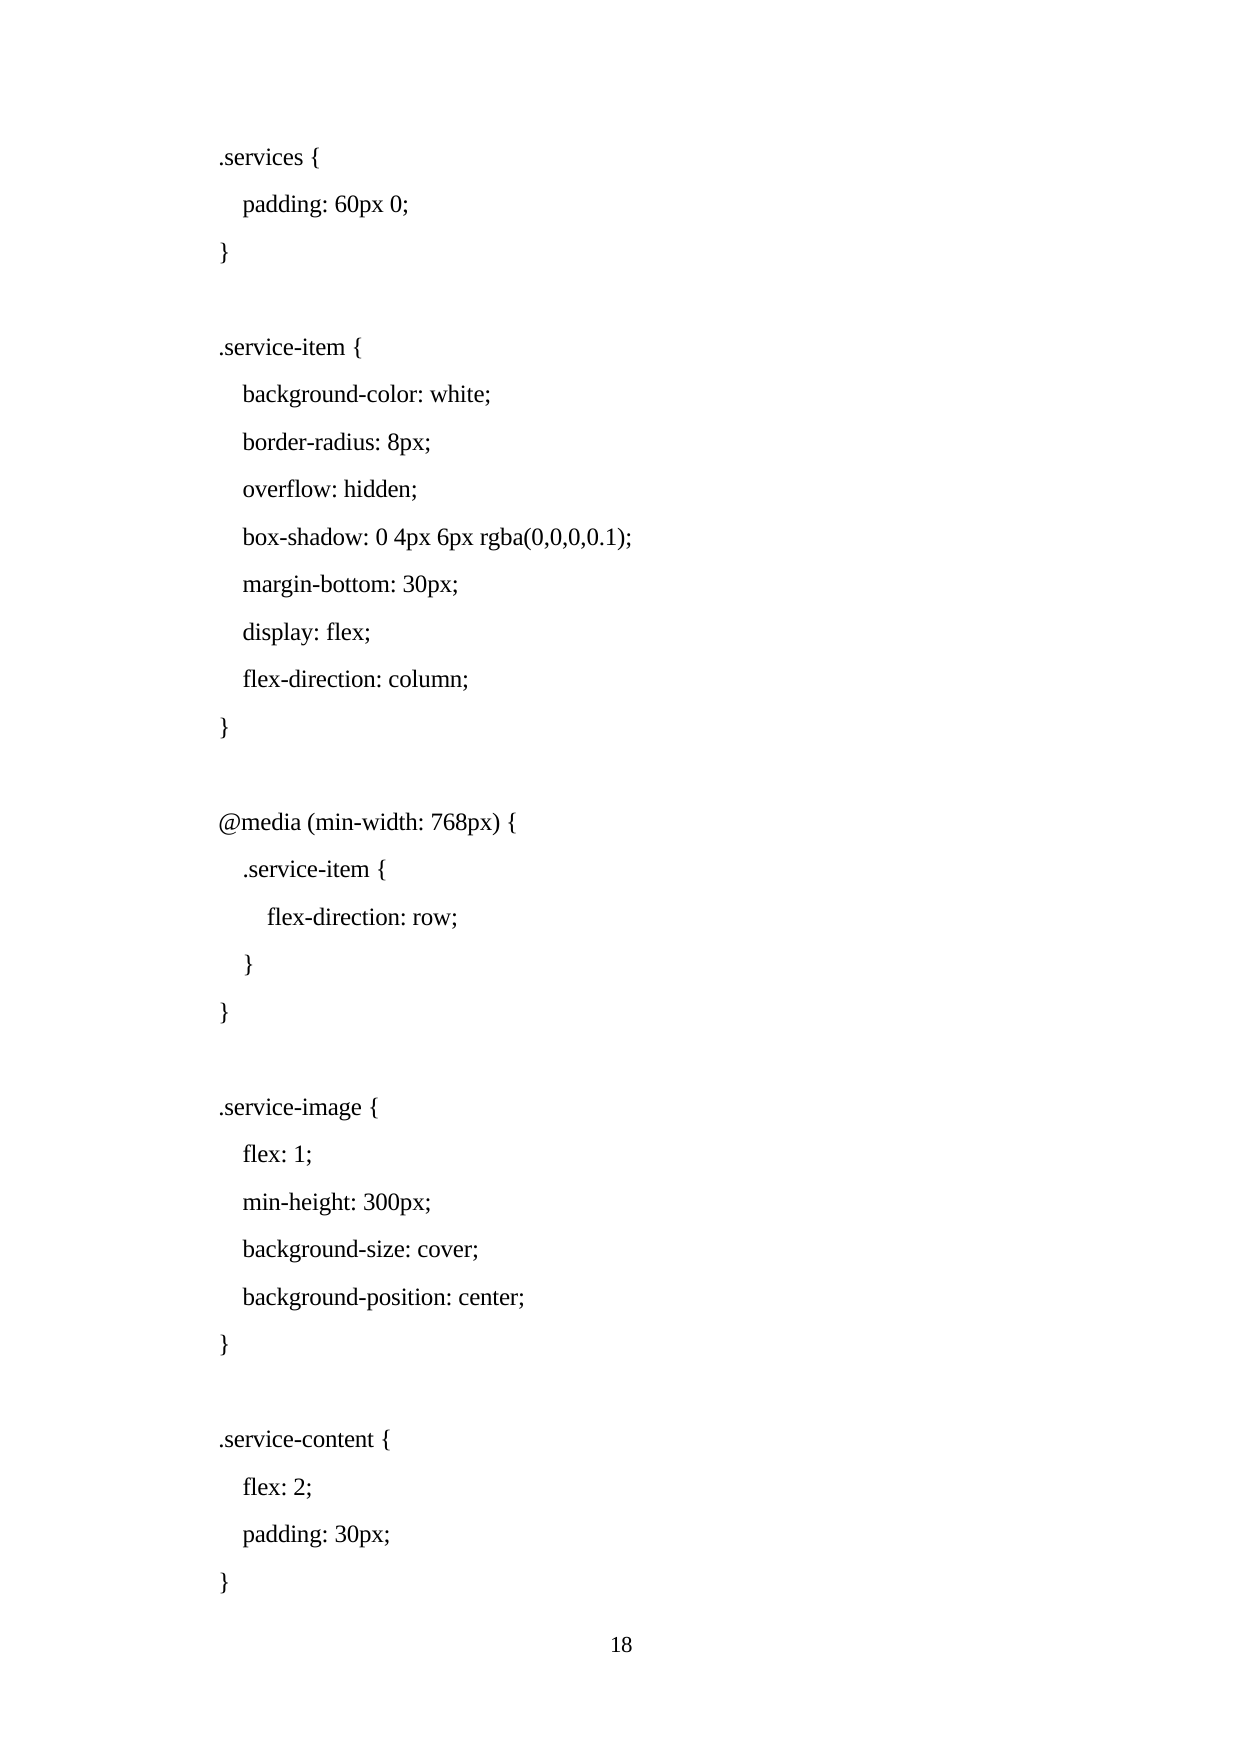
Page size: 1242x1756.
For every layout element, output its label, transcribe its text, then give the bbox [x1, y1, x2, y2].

subtitle flex-direction: column; [170, 664, 1129, 693]
subtitle } [170, 1567, 1129, 1595]
subtitle } [170, 949, 1129, 978]
subtitle box-shadow: 0 4px 6px rgba(0,0,0,0.1); [170, 522, 1129, 550]
subtitle flex-direction: row; [170, 902, 1129, 930]
subtitle .service-item { [170, 854, 1129, 883]
subtitle @media (min-width: 768px) { [170, 807, 1129, 835]
subtitle .service-content { [170, 1424, 1129, 1453]
subtitle overflow: hidden; [170, 474, 1129, 503]
subtitle background-position: center; [170, 1282, 1129, 1310]
subtitle .service-item { [170, 332, 1129, 360]
subtitle display: flex; [170, 617, 1129, 645]
subtitle padding: 60px 0; [170, 189, 1129, 218]
subtitle } [170, 1329, 1129, 1358]
subtitle } [170, 997, 1129, 1025]
subtitle .services { [170, 142, 1129, 170]
subtitle padding: 30px; [170, 1519, 1129, 1548]
subtitle } [170, 237, 1129, 265]
subtitle min-height: 300px; [170, 1187, 1129, 1215]
subtitle margin-bottom: 30px; [170, 569, 1129, 598]
subtitle .service-image { [170, 1092, 1129, 1120]
subtitle border-radius: 8px; [170, 427, 1129, 455]
subtitle background-color: white; [170, 379, 1129, 408]
subtitle flex: 2; [170, 1472, 1129, 1500]
subtitle } [170, 712, 1129, 740]
subtitle background-size: cover; [170, 1234, 1129, 1263]
subtitle flex: 1; [170, 1139, 1129, 1168]
